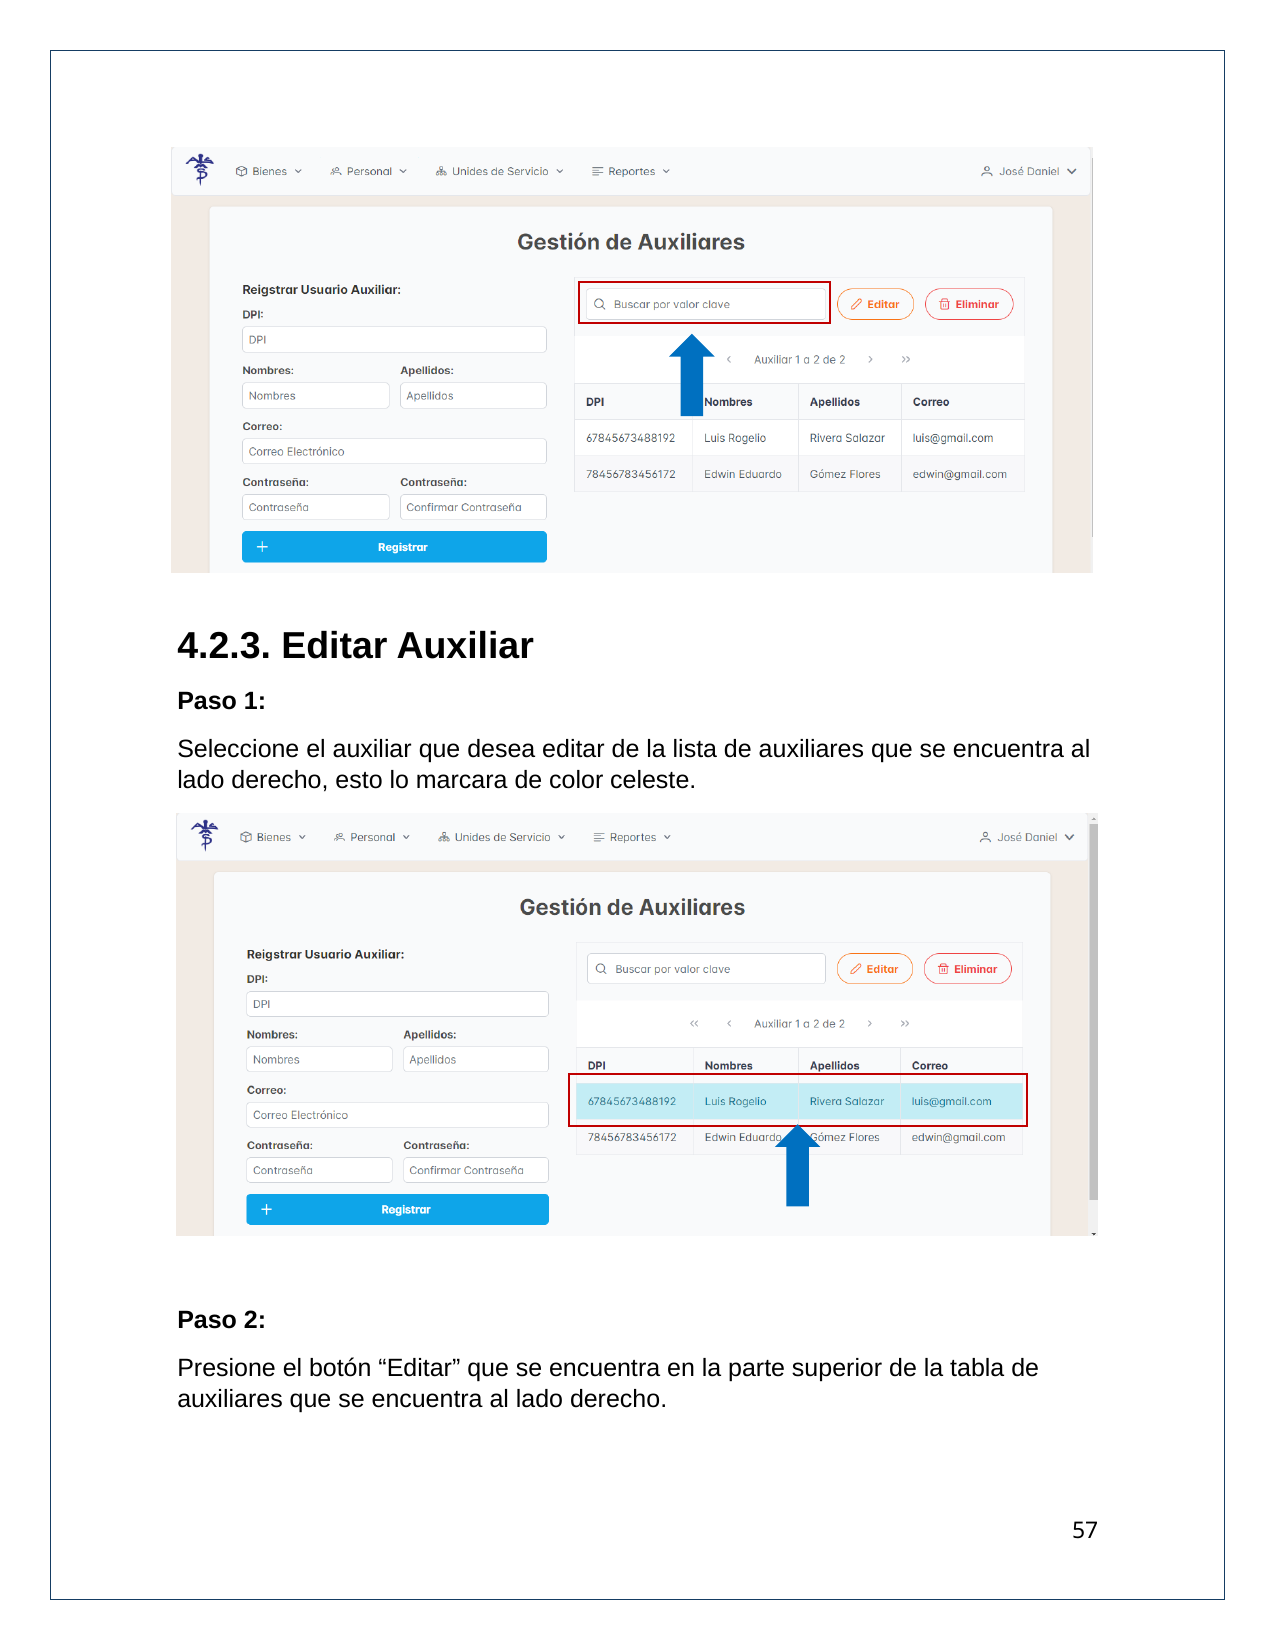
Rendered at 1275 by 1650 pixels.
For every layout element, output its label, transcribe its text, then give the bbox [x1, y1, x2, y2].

text Paso 2: [177, 1305, 1098, 1334]
text 4.2.3. Editar Auxiliar [177, 623, 1098, 666]
picture [176, 813, 1098, 1236]
text Seleccione el auxiliar que desea editar de la lista de auxiliares que se encuentra al lado derecho, esto lo marcara de color celeste. [177, 734, 1098, 794]
text Presione el botón “Editar” que se encuentra en la parte superior de la tabla de auxiliares que se encuentra al lado derecho. [177, 1353, 1098, 1412]
text Paso 1: [177, 686, 1098, 715]
picture [171, 147, 1093, 573]
